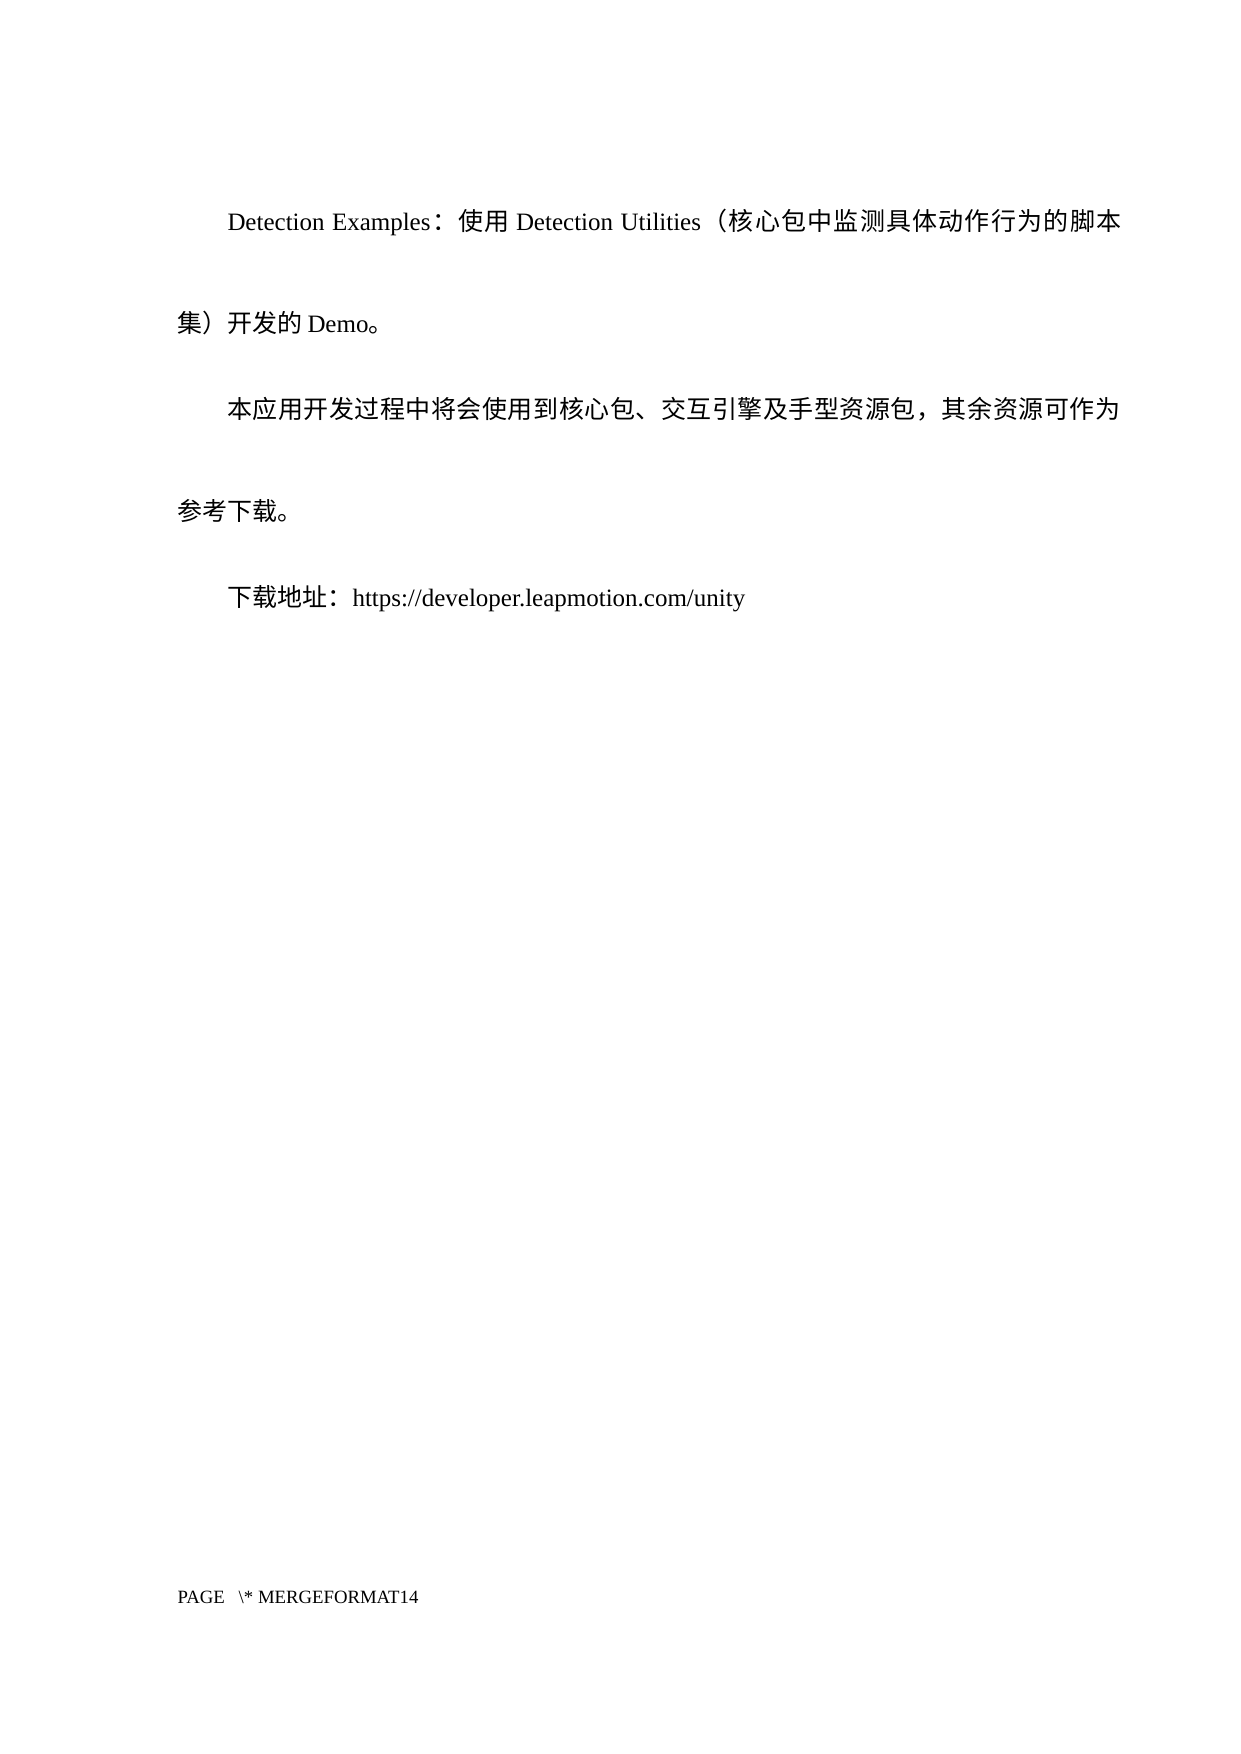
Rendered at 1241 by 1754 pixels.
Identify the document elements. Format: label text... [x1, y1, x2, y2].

text Detection Examples：使用Detection Utilities（核心包中监测具体动作行为的脚本集）开发的Demo。 [177, 185, 1122, 355]
text 下载地址：https://developer.leapmotion.com/unity [177, 561, 1122, 629]
text 本应用开发过程中将会使用到核心包、交互引擎及手型资源包，其余资源可作为参考下载。 [177, 373, 1122, 543]
